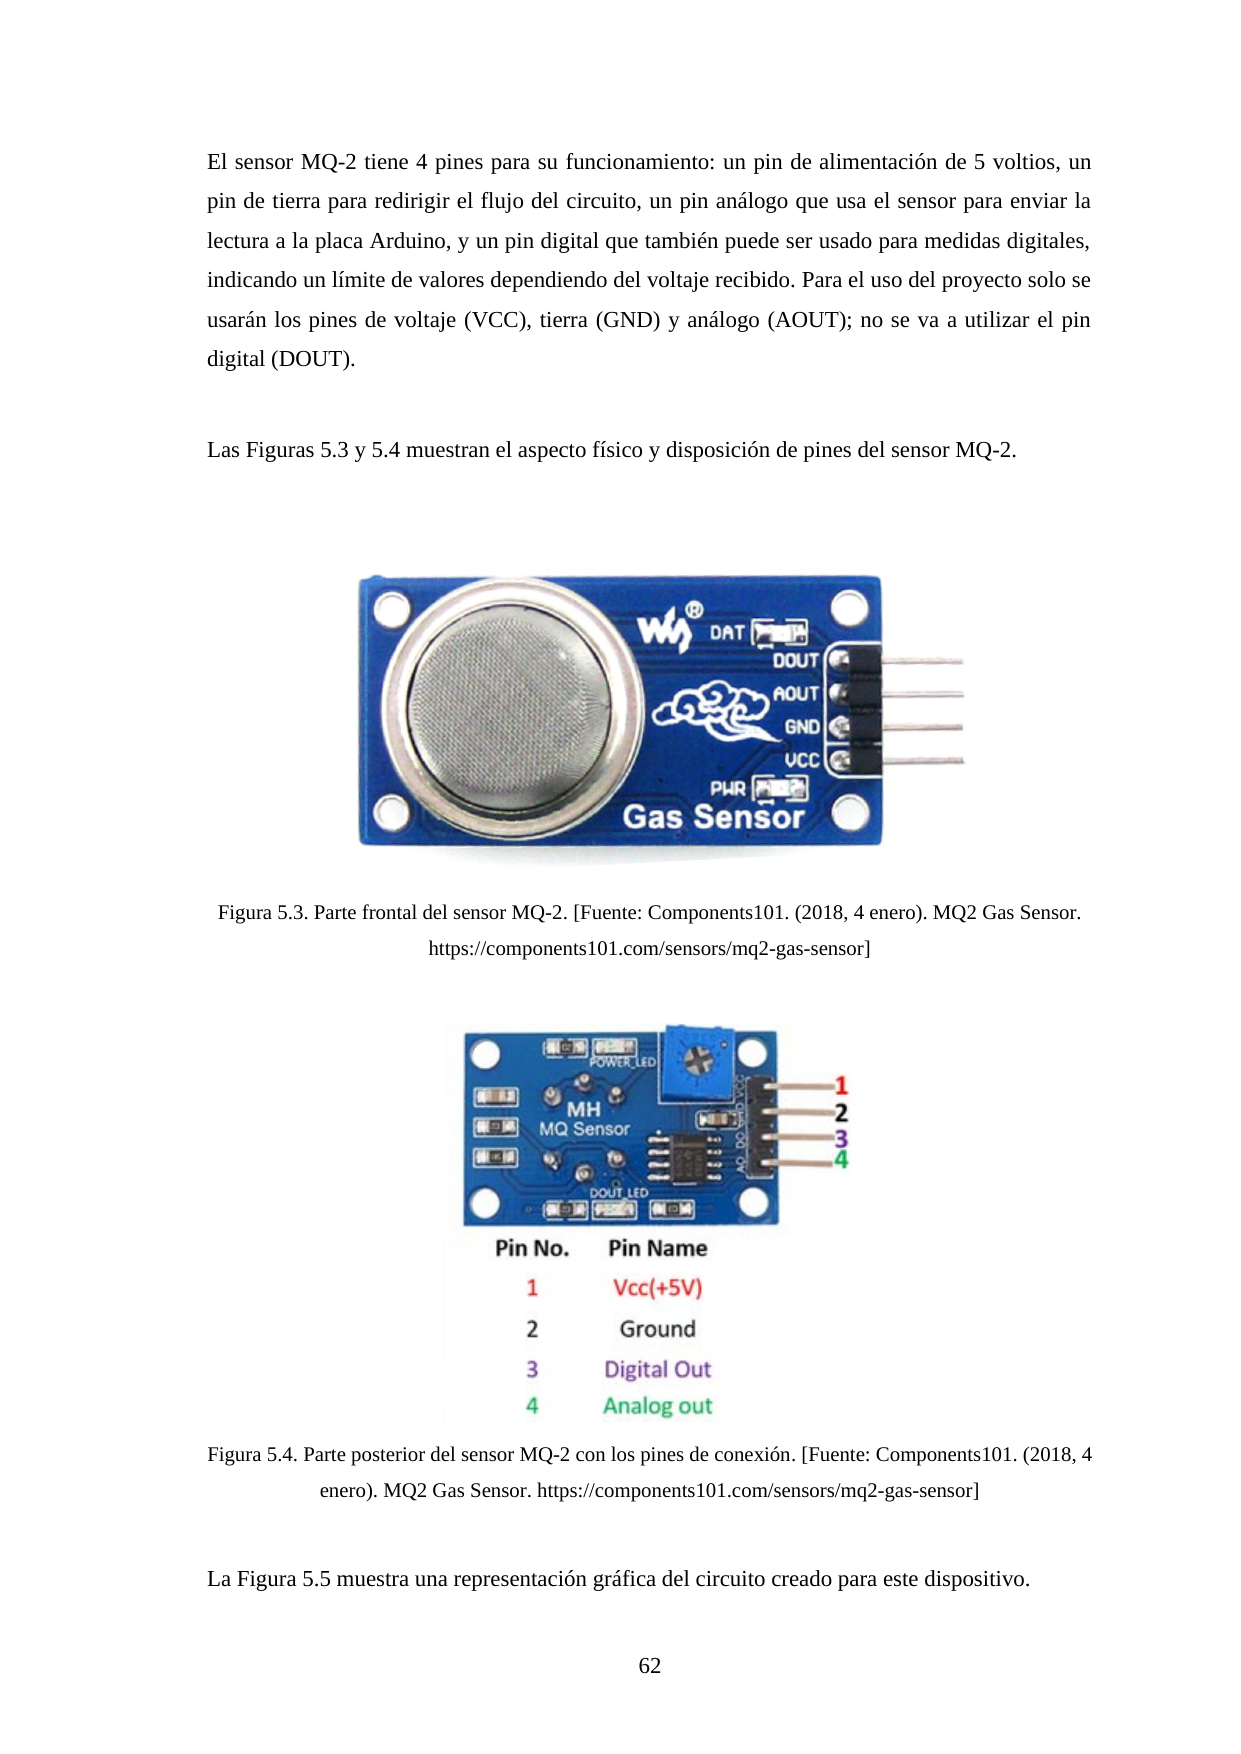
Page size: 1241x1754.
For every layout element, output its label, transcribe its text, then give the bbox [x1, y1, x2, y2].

picture [442, 1023, 858, 1422]
picture [300, 528, 1001, 881]
text El sensor MQ-2 tiene 4 pines para su funcionamiento: un pin de alimentación de 5 voltios, un pin de tierra para redirigir el flujo del circuito, un pin análogo que usa el sensor para enviar la lectura a la placa Arduino, y un pin digital que también puede ser usado para medidas digitales, indicando un límite de valores dependiendo del voltaje recibido. Para el uso del proyecto solo se usarán los pines de voltaje (VCC), tierra (GND) y análogo (AOUT); no se va a utilizar el pin digital (DOUT). [207, 148, 1092, 371]
text Las Figuras 5.3 y 5.4 muestran el aspecto físico y disposición de pines del sensor MQ-2. [207, 437, 1092, 463]
text Figura 5.3. Parte frontal del sensor MQ-2. [Fuente: Components101. (2018, 4 enero). MQ2 Gas Sensor. https://components101.com/sensors/mq2-gas-sensor] [207, 899, 1092, 960]
text Figura 5.4. Parte posterior del sensor MQ-2 con los pines de conexión. [Fuente: Components101. (2018, 4 enero). MQ2 Gas Sensor. https://components101.com/sensors/mq2-gas-sensor] [207, 1441, 1092, 1502]
text La Figura 5.5 muestra una representación gráfica del circuito creado para este dispositivo. [207, 1566, 1092, 1592]
